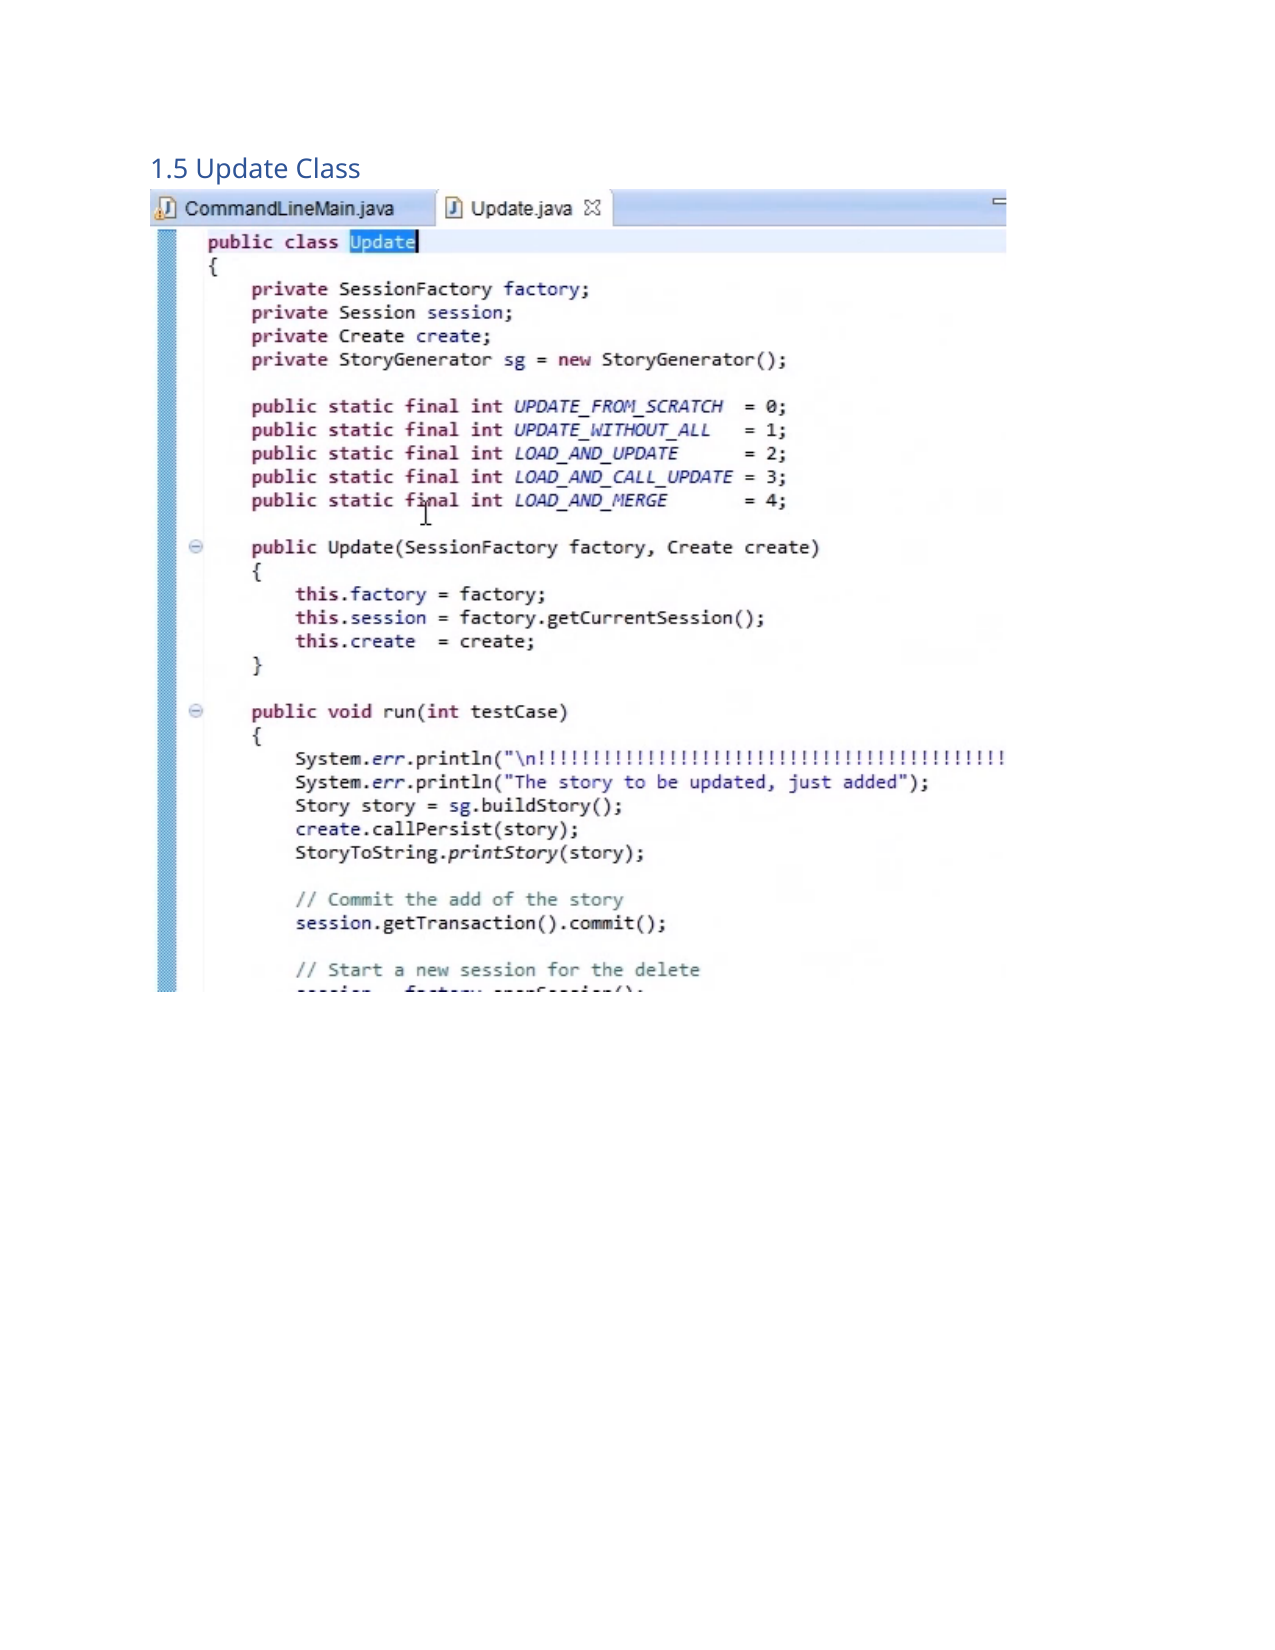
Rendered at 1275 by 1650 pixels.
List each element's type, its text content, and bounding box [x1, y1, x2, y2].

picture [150, 189, 1007, 992]
subtitle 1.5 Update Class [150, 150, 1125, 187]
